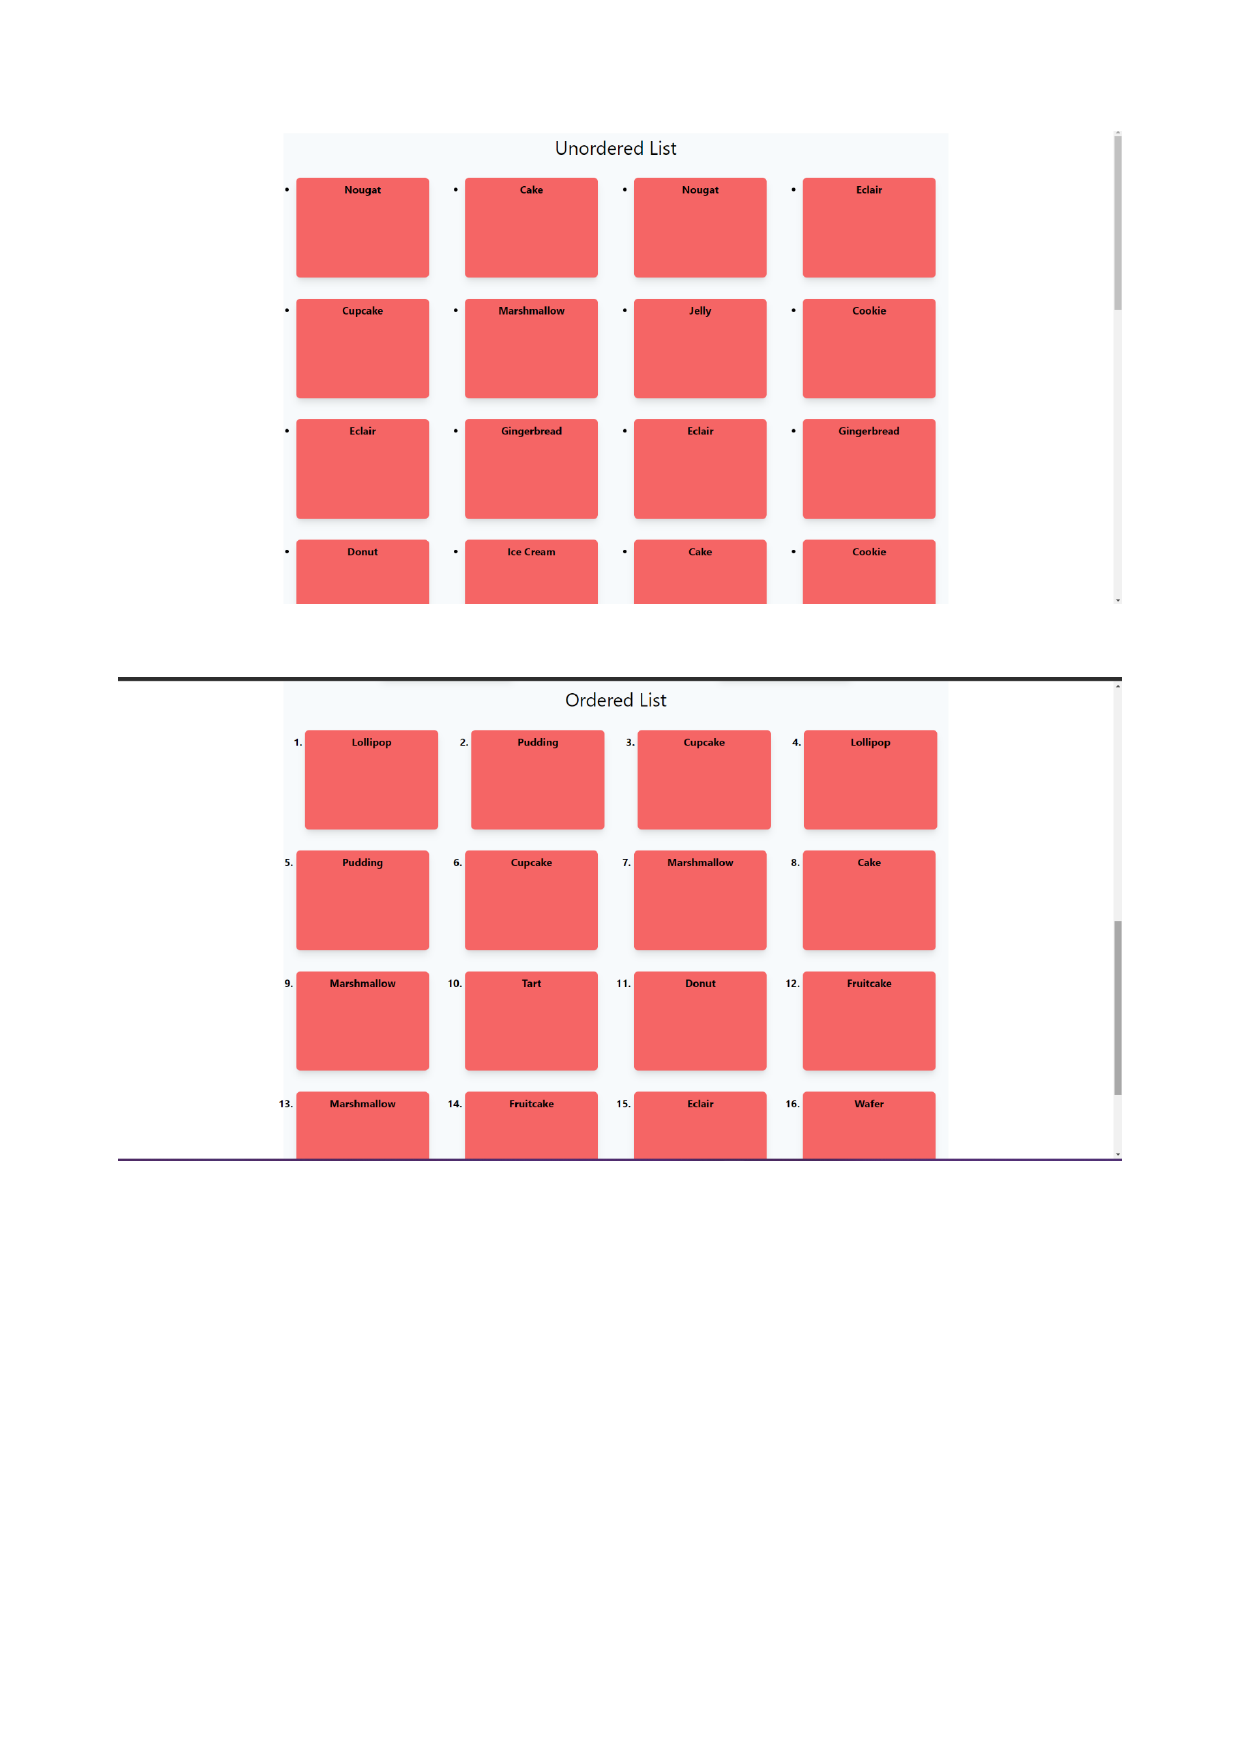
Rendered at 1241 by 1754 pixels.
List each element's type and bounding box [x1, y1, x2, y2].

picture [118, 677, 1122, 1161]
picture [118, 131, 1122, 604]
